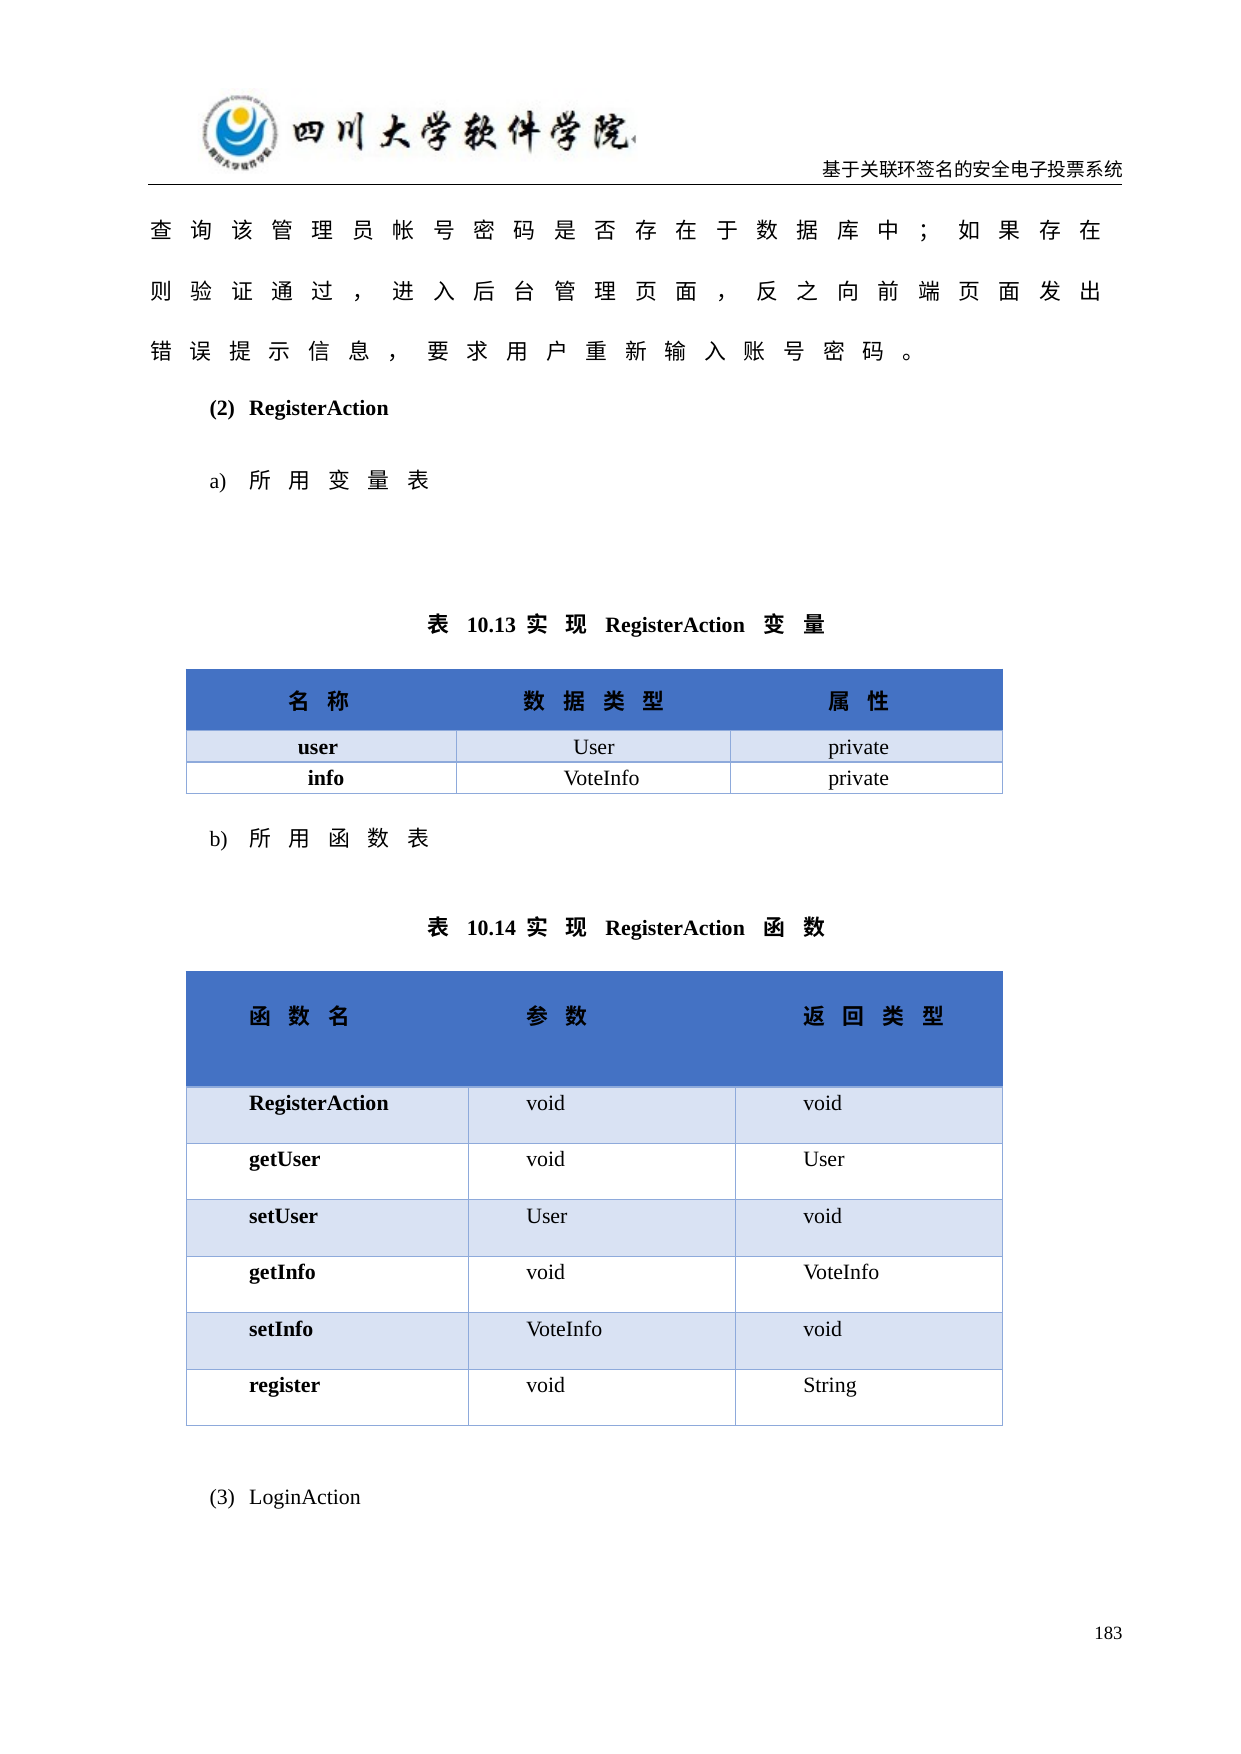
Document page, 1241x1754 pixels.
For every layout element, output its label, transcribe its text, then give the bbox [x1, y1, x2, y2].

list RegisterAction [150, 393, 1120, 423]
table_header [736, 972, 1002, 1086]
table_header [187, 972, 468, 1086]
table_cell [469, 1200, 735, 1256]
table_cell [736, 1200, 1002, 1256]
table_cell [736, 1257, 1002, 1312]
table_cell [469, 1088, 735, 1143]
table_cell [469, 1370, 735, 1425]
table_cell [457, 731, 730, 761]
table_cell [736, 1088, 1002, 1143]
text 表10.14 实现RegisterAction函数 [150, 895, 1120, 956]
list 所用函数表 [200, 806, 1120, 867]
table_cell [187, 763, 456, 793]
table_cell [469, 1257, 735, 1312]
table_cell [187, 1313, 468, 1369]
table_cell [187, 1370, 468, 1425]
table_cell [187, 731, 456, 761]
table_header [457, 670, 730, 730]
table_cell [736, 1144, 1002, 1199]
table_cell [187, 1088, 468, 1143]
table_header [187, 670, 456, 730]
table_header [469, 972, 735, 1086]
picture [197, 88, 639, 177]
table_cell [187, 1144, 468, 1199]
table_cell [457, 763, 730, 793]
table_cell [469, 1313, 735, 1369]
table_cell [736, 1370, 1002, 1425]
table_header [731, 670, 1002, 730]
list 所用变量表 [200, 448, 1120, 509]
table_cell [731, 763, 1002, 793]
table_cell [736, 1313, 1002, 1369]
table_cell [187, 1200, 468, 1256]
text 响应管理员登录事件：当管理员登录后台时，此action查询该管理员帐号密码是否存在于数据库中；如果存在则验证通过，进入后台管理页面，反之向前端页面发出错误提示信息，要求用户重新输入账号密码。 [150, 198, 1120, 380]
text 表10.13 实现RegisterAction变量 [150, 593, 1120, 653]
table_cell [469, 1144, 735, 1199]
list LoginAction [150, 1482, 1120, 1512]
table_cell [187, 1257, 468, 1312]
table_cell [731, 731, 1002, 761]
